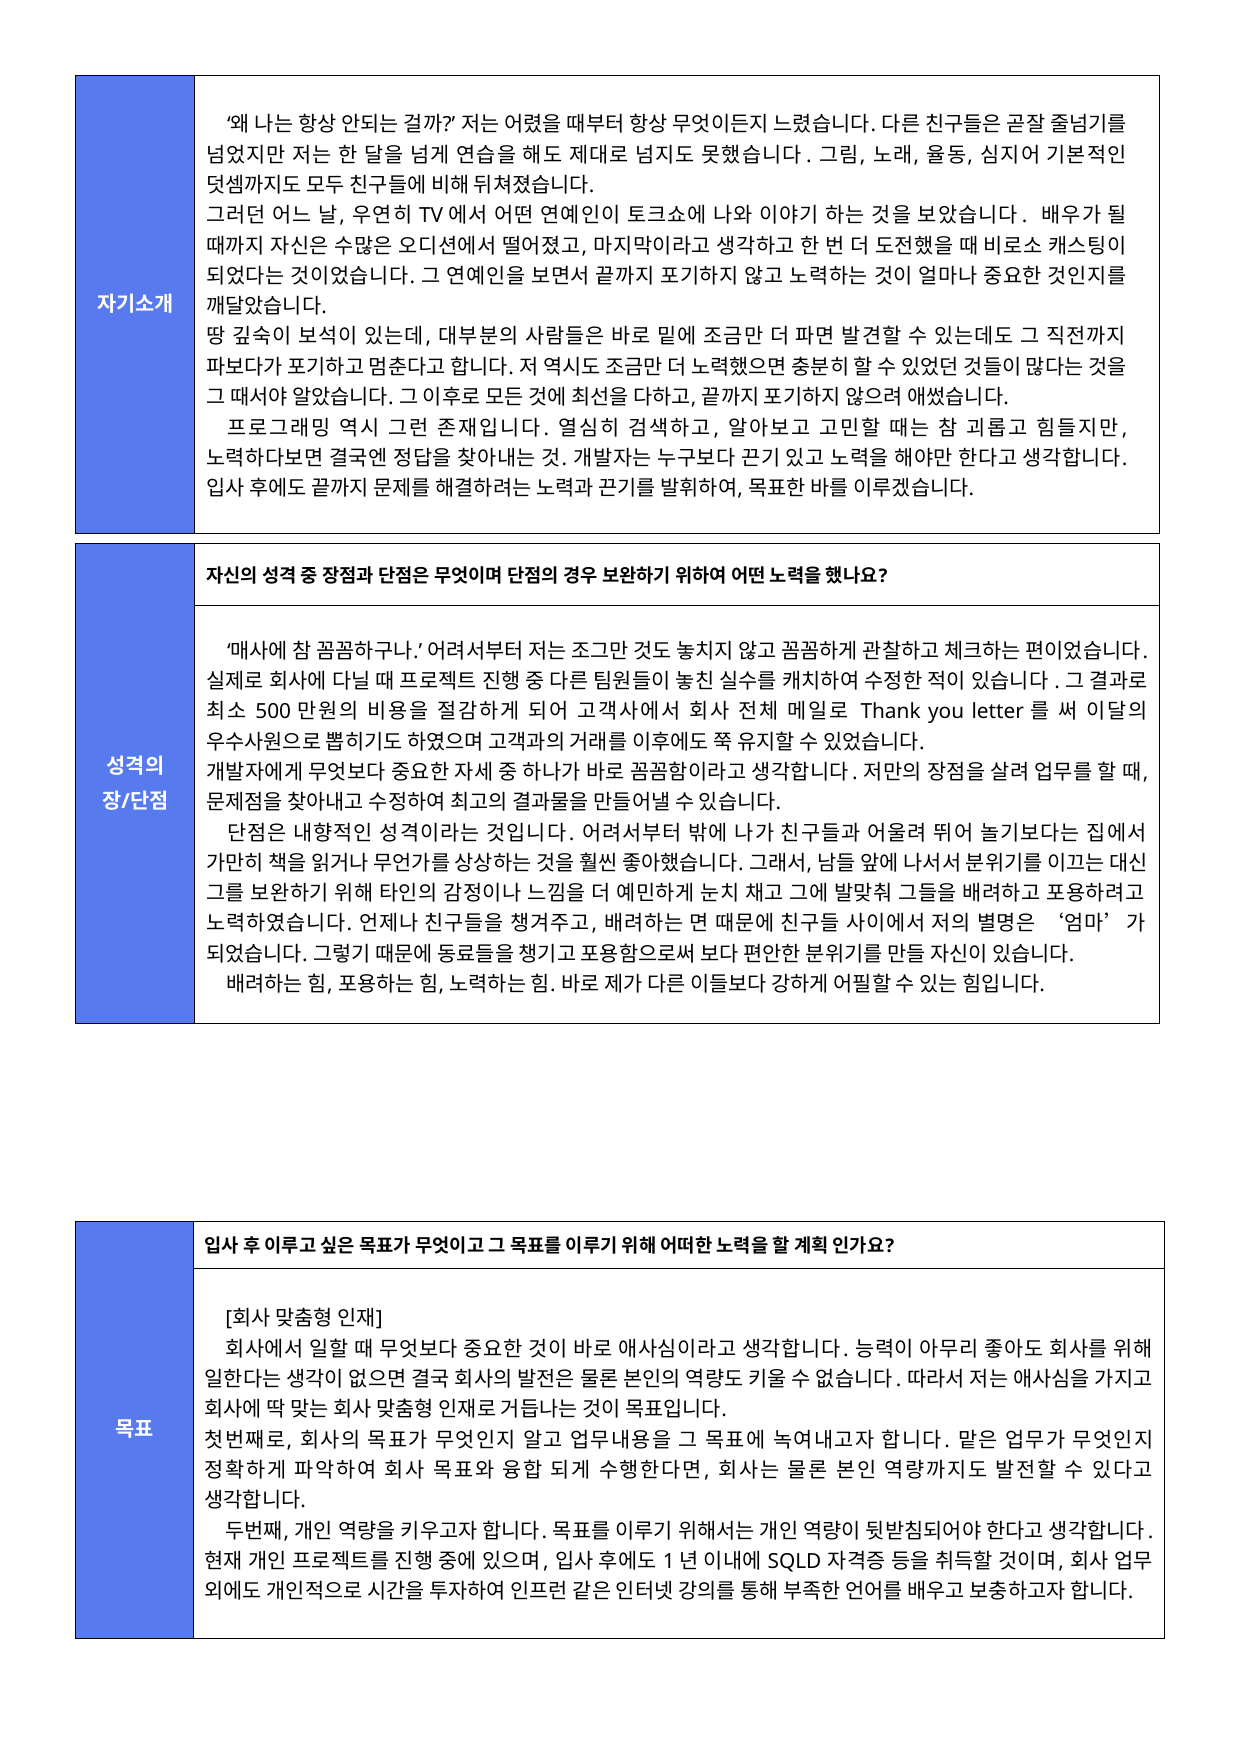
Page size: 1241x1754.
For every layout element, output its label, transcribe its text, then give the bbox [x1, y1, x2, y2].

table_header 자신의 성격 중 장점과 단점은 무엇이며 단점의 경우 보완하기 위하여 어떤 노력을 했나요? [195, 544, 1159, 604]
table_header 입사 후 이루고 싶은 목표가 무엇이고 그 목표를 이루기 위해 어떠한 노력을 할 계획 인가요? [194, 1222, 1164, 1268]
table_cell ‘왜 나는 항상 안되는 걸까?’ 저는 어렸을 때부터 항상 무엇이든지 느렸습니다. 다른 친구들은 곧잘 줄넘기를 넘었지만 저는 한 달을 넘게 연습을 해도 제대로 넘지도 못했습니다. 그림, 노래, 율동, 심지어 기본적인 덧셈까지도 모두 친구들에 비해 뒤쳐졌습니다. 그러던 어느 날, 우연히 TV에서 어떤 연예인이 토크쇼에 나와 이야기 하는 것을 보았습니다. 배우가 될 때까지 자신은 수많은 오디션에서 떨어졌고, 마지막이라고 생각하고 한 번 더 도전했을 때 비로소 캐스팅이 되었다는 것이었습니다. 그 연예인을 보면서 끝까지 포기하지 않고 노력하는 것이 얼마나 중요한 것인지를 깨달았습니다. 땅 깊숙이 보석이 있는데, 대부분의 사람들은 바로 밑에 조금만 더 파면 발견할 수 있는데도 그 직전까지 파보다가 포기하고 멈춘다고 합니다. 저 역시도 조금만 더 노력했으면 충분히 할 수 있었던 것들이 많다는 것을 그 때서야 알았습니다. 그 이후로 모든 것에 최선을 다하고, 끝까지 포기하지 않으려 애썼습니다. 프로그래밍 역시 그런 존재입니다. 열심히 검색하고, 알아보고 고민할 때는 참 괴롭고 힘들지만, 노력하다보면 결국엔 정답을 찾아내는 것. 개발자는 누구보다 끈기 있고 노력을 해야만 한다고 생각합니다. 입사 후에도 끝까지 문제를 해결하려는 노력과 끈기를 발휘하여, 목표한 바를 이루겠습니다. [195, 76, 1159, 533]
table_header 성격의 장/단점 [76, 544, 194, 1023]
table_cell [회사 맞춤형 인재] 회사에서 일할 때 무엇보다 중요한 것이 바로 애사심이라고 생각합니다. 능력이 아무리 좋아도 회사를 위해 일한다는 생각이 없으면 결국 회사의 발전은 물론 본인의 역량도 키울 수 없습니다. 따라서 저는 애사심을 가지고 회사에 딱 맞는 회사 맞춤형 인재로 거듭나는 것이 목표입니다. 첫번째로, 회사의 목표가 무엇인지 알고 업무내용을 그 목표에 녹여내고자 합니다. 맡은 업무가 무엇인지 정확하게 파악하여 회사 목표와 융합 되게 수행한다면, 회사는 물론 본인 역량까지도 발전할 수 있다고 생각합니다. 두번째, 개인 역량을 키우고자 합니다. 목표를 이루기 위해서는 개인 역량이 뒷받침되어야 한다고 생각합니다. 현재 개인 프로젝트를 진행 중에 있으며, 입사 후에도 1년 이내에 SQLD 자격증 등을 취득할 것이며, 회사 업무 외에도 개인적으로 시간을 투자하여 인프런 같은 인터넷 강의를 통해 부족한 언어를 배우고 보충하고자 합니다. [194, 1269, 1164, 1638]
table_header 목표 [76, 1222, 193, 1638]
table_header 자기소개 [76, 76, 194, 533]
table_cell ‘매사에 참 꼼꼼하구나.’ 어려서부터 저는 조그만 것도 놓치지 않고 꼼꼼하게 관찰하고 체크하는 편이었습니다. 실제로 회사에 다닐 때 프로젝트 진행 중 다른 팀원들이 놓친 실수를 캐치하여 수정한 적이 있습니다. 그 결과로 최소 500만원의 비용을 절감하게 되어 고객사에서 회사 전체 메일로 Thank you letter를 써 이달의 우수사원으로 뽑히기도 하였으며 고객과의 거래를 이후에도 쭉 유지할 수 있었습니다. 개발자에게 무엇보다 중요한 자세 중 하나가 바로 꼼꼼함이라고 생각합니다. 저만의 장점을 살려 업무를 할 때, 문제점을 찾아내고 수정하여 최고의 결과물을 만들어낼 수 있습니다. 단점은 내향적인 성격이라는 것입니다. 어려서부터 밖에 나가 친구들과 어울려 뛰어 놀기보다는 집에서 가만히 책을 읽거나 무언가를 상상하는 것을 훨씬 좋아했습니다. 그래서, 남들 앞에 나서서 분위기를 이끄는 대신 그를 보완하기 위해 타인의 감정이나 느낌을 더 예민하게 눈치 채고 그에 발맞춰 그들을 배려하고 포용하려고 노력하였습니다. 언제나 친구들을 챙겨주고, 배려하는 면 때문에 친구들 사이에서 저의 별명은 ‘엄마’가 되었습니다. 그렇기 때문에 동료들을 챙기고 포용함으로써 보다 편안한 분위기를 만들 자신이 있습니다. 배려하는 힘, 포용하는 힘, 노력하는 힘. 바로 제가 다른 이들보다 강하게 어필할 수 있는 힘입니다. [195, 606, 1159, 1023]
